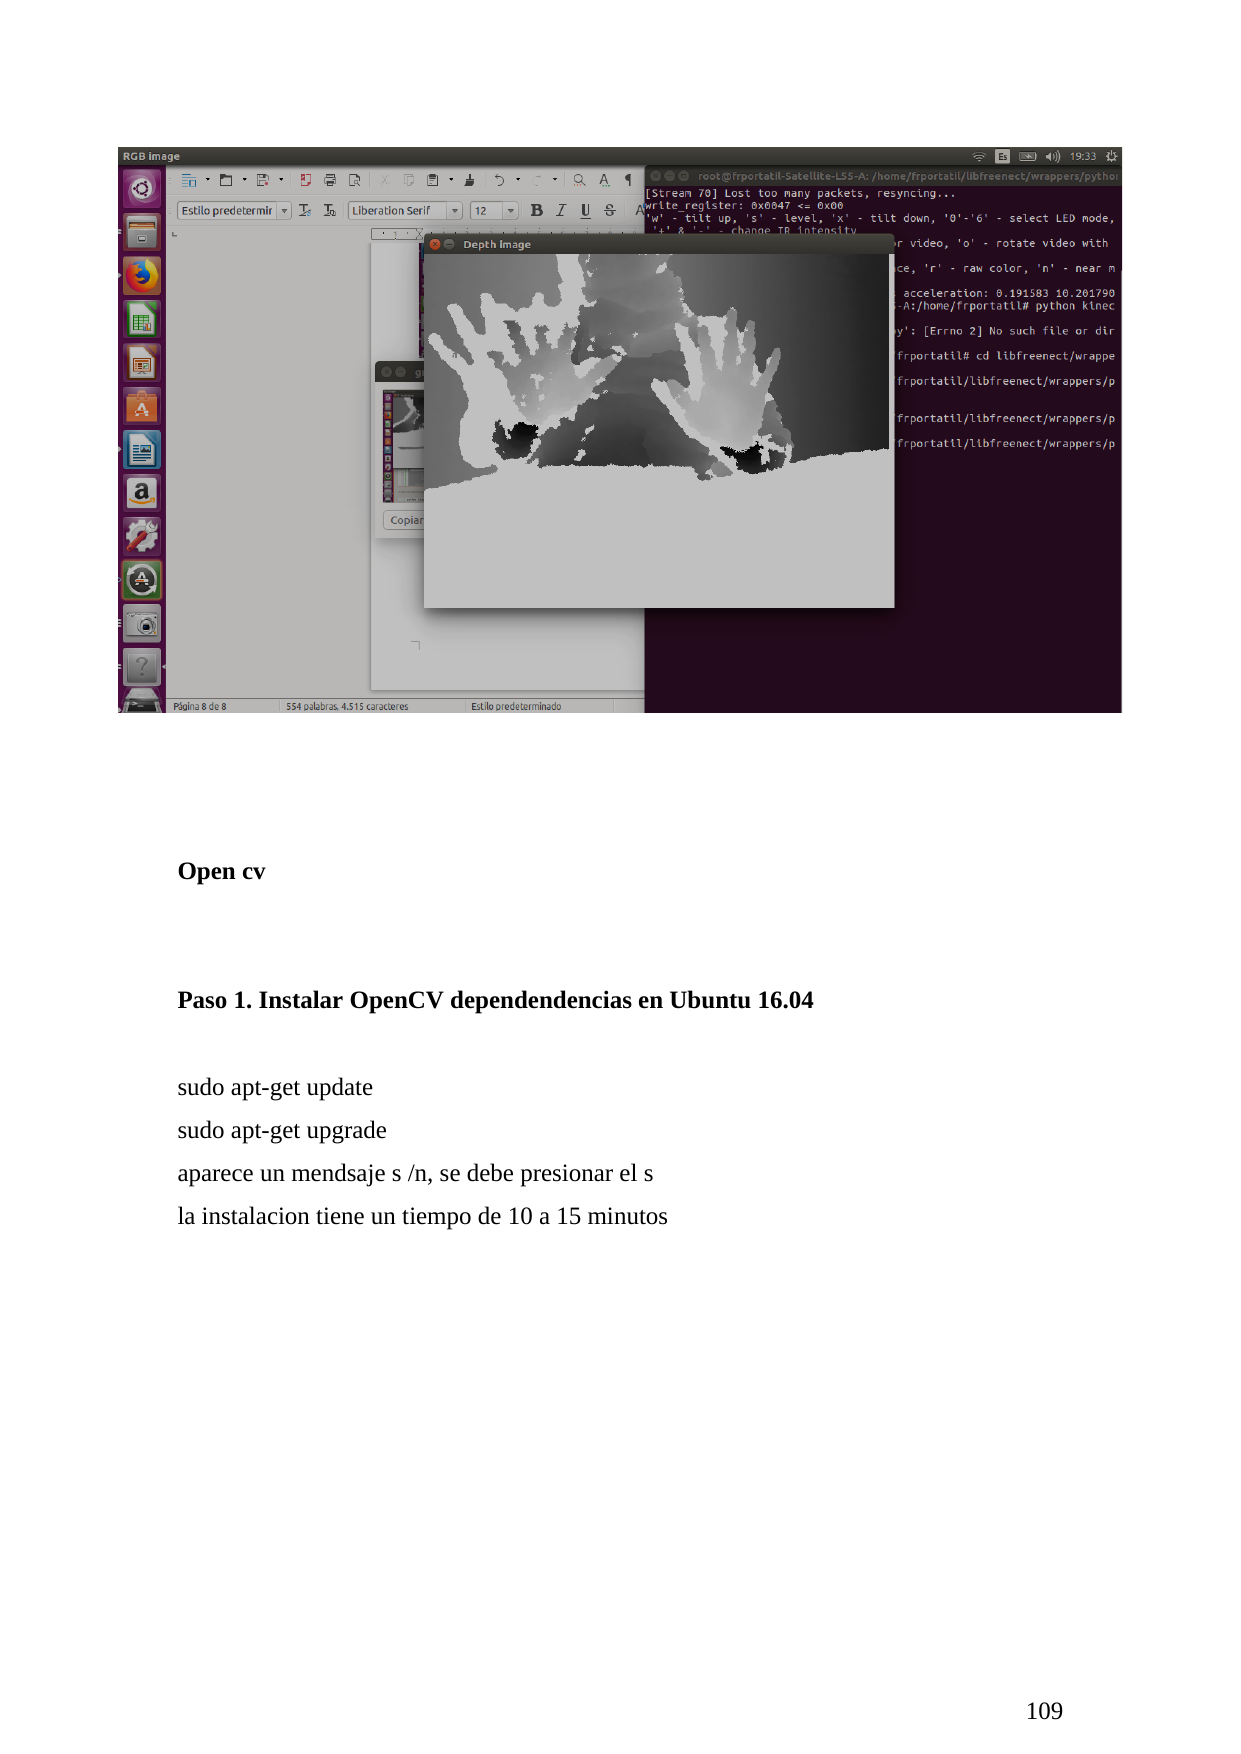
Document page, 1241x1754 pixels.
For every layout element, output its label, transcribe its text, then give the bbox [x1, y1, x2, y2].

text aparece un mendsaje s /n, se debe presionar el s [177, 1158, 1063, 1187]
text Open cv [177, 856, 1063, 885]
text la instalacion tiene un tiempo de 10 a 15 minutos [177, 1201, 1063, 1230]
text Paso 1. Instalar OpenCV dependendencias en Ubuntu 16.04 [177, 985, 1063, 1014]
text sudo apt-get update [177, 1072, 1063, 1100]
text sudo apt-get upgrade [177, 1115, 1063, 1143]
picture [118, 147, 1123, 713]
